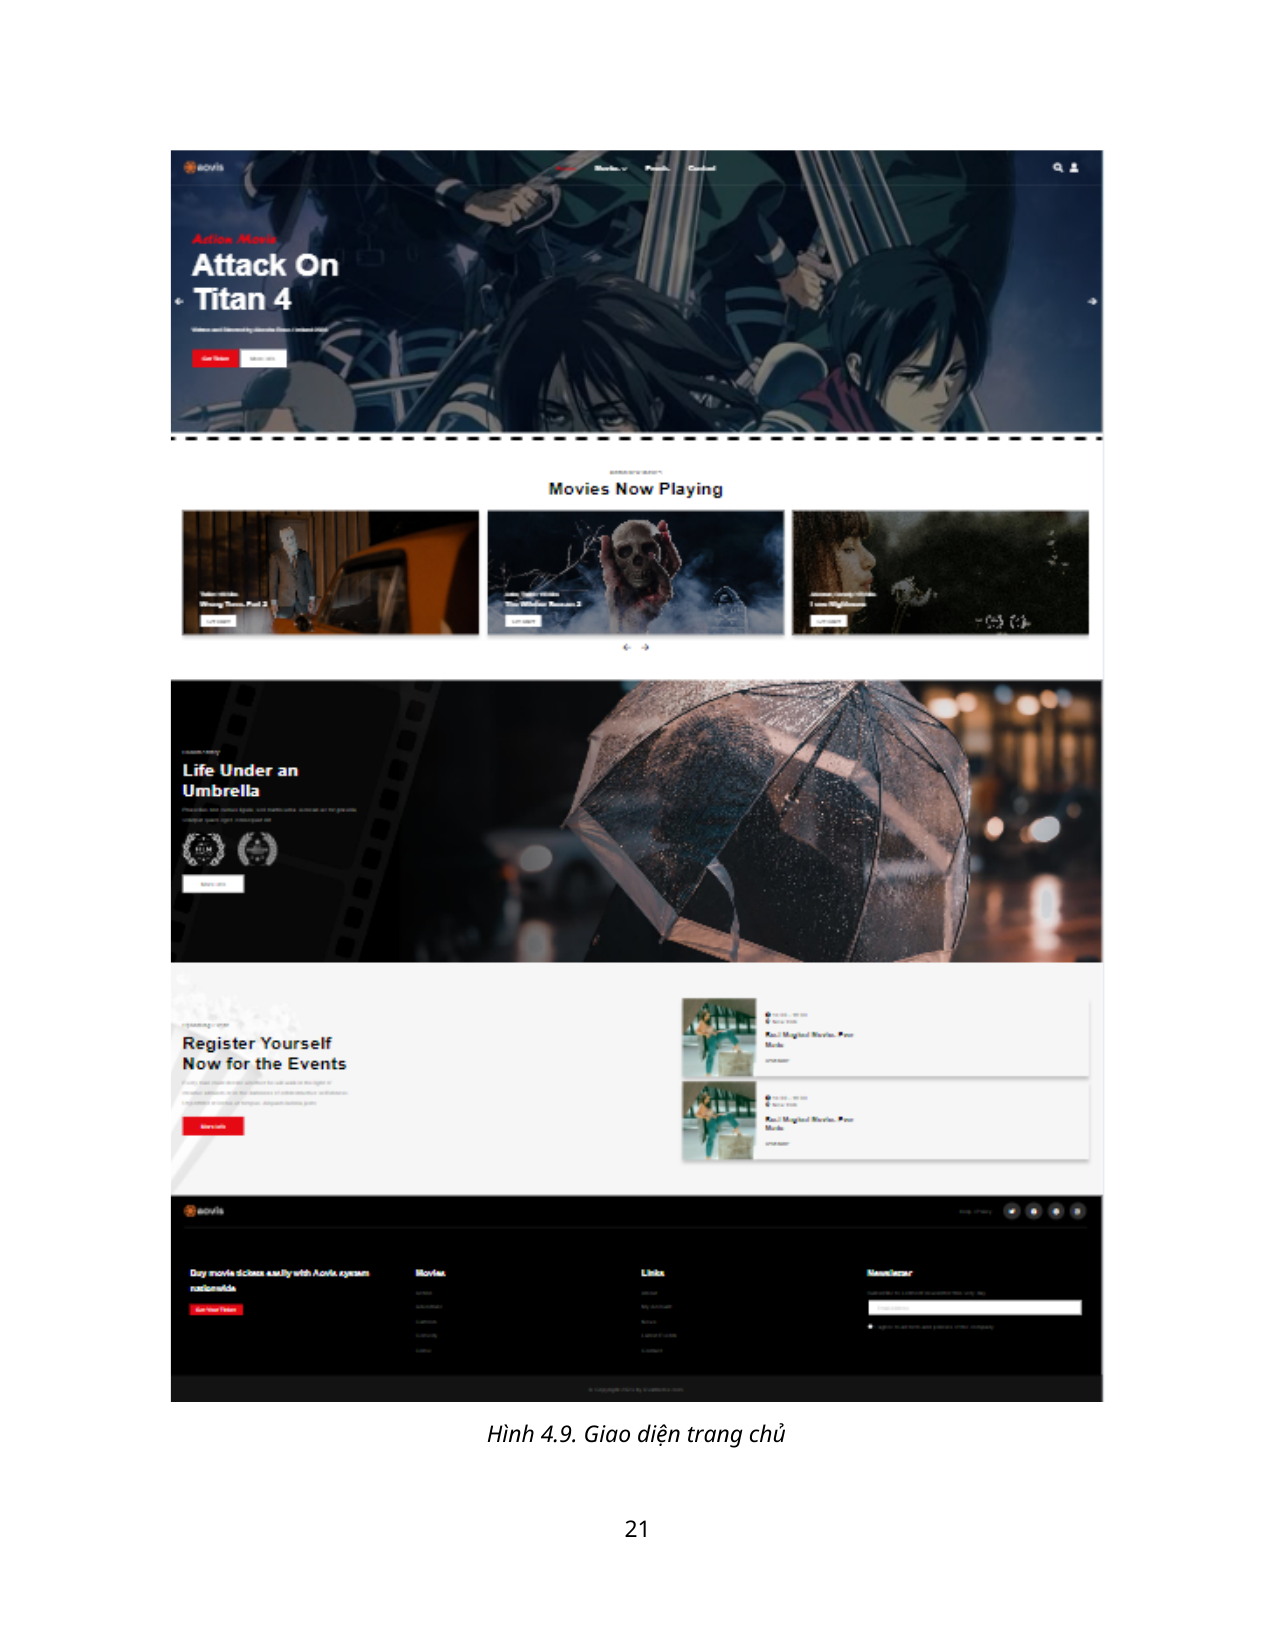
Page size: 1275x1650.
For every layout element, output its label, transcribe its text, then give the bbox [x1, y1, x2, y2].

subtitle Hình 4.9. Giao diện trang chủ [112, 1418, 1162, 1450]
picture [170, 150, 1105, 1402]
